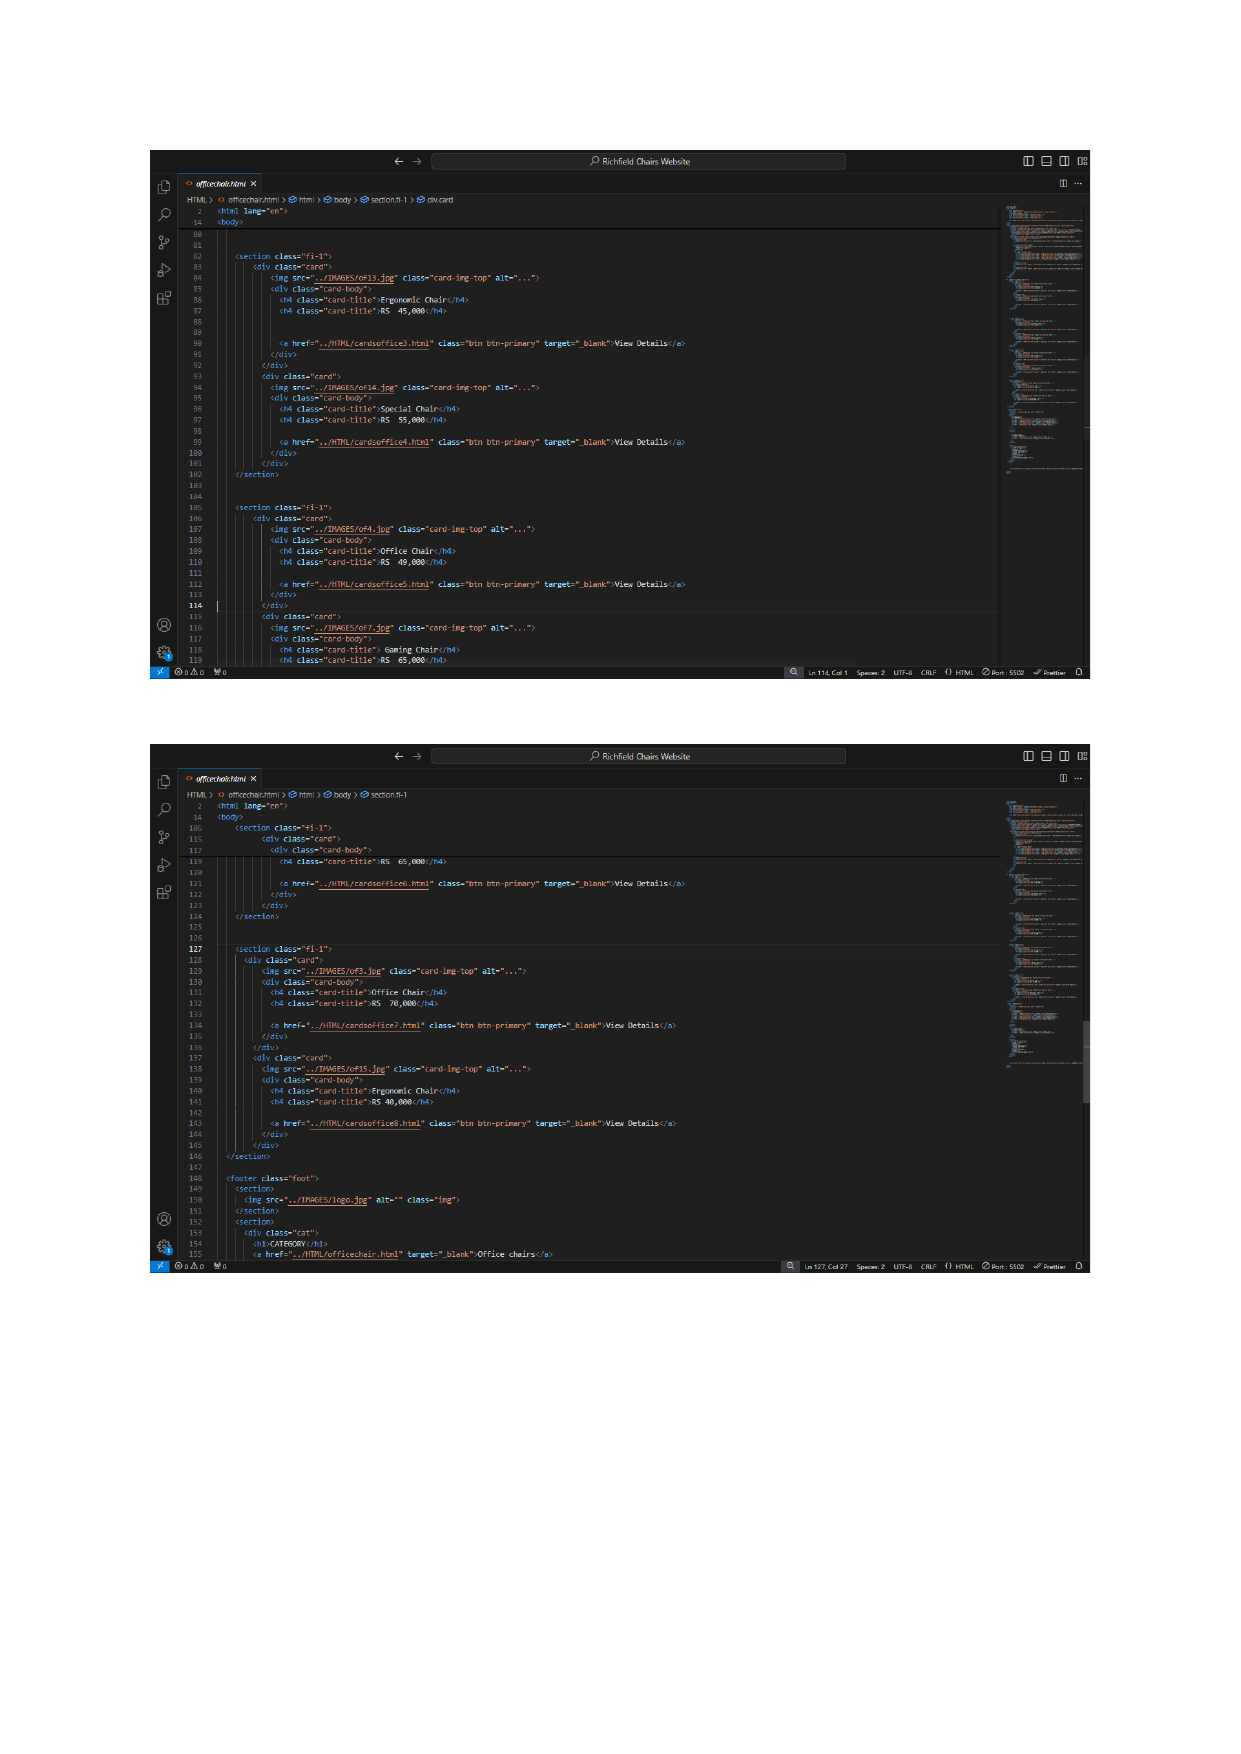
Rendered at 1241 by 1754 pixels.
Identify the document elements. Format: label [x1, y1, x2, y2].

picture [150, 744, 1091, 1273]
picture [150, 150, 1091, 679]
